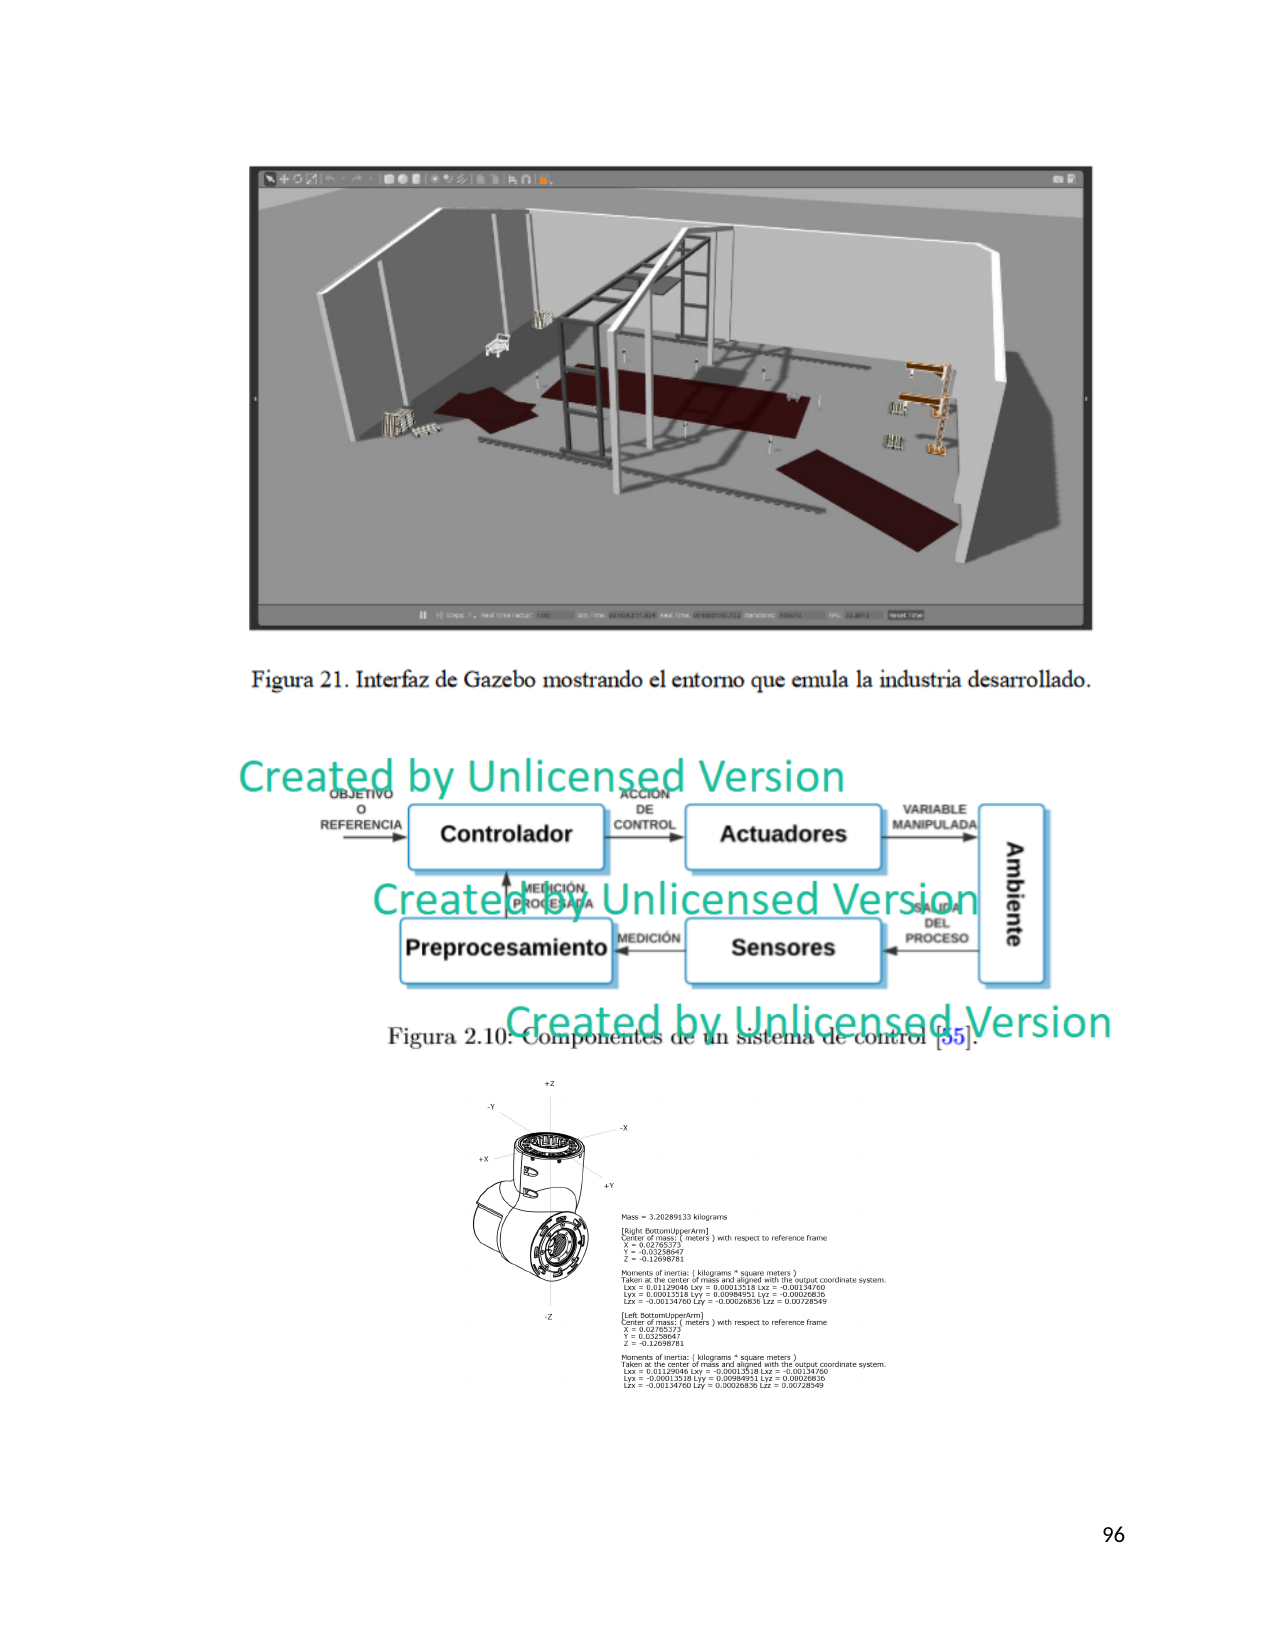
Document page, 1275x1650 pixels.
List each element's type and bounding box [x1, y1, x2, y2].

picture [457, 1075, 893, 1391]
picture [225, 150, 1125, 718]
picture [225, 731, 1125, 1062]
